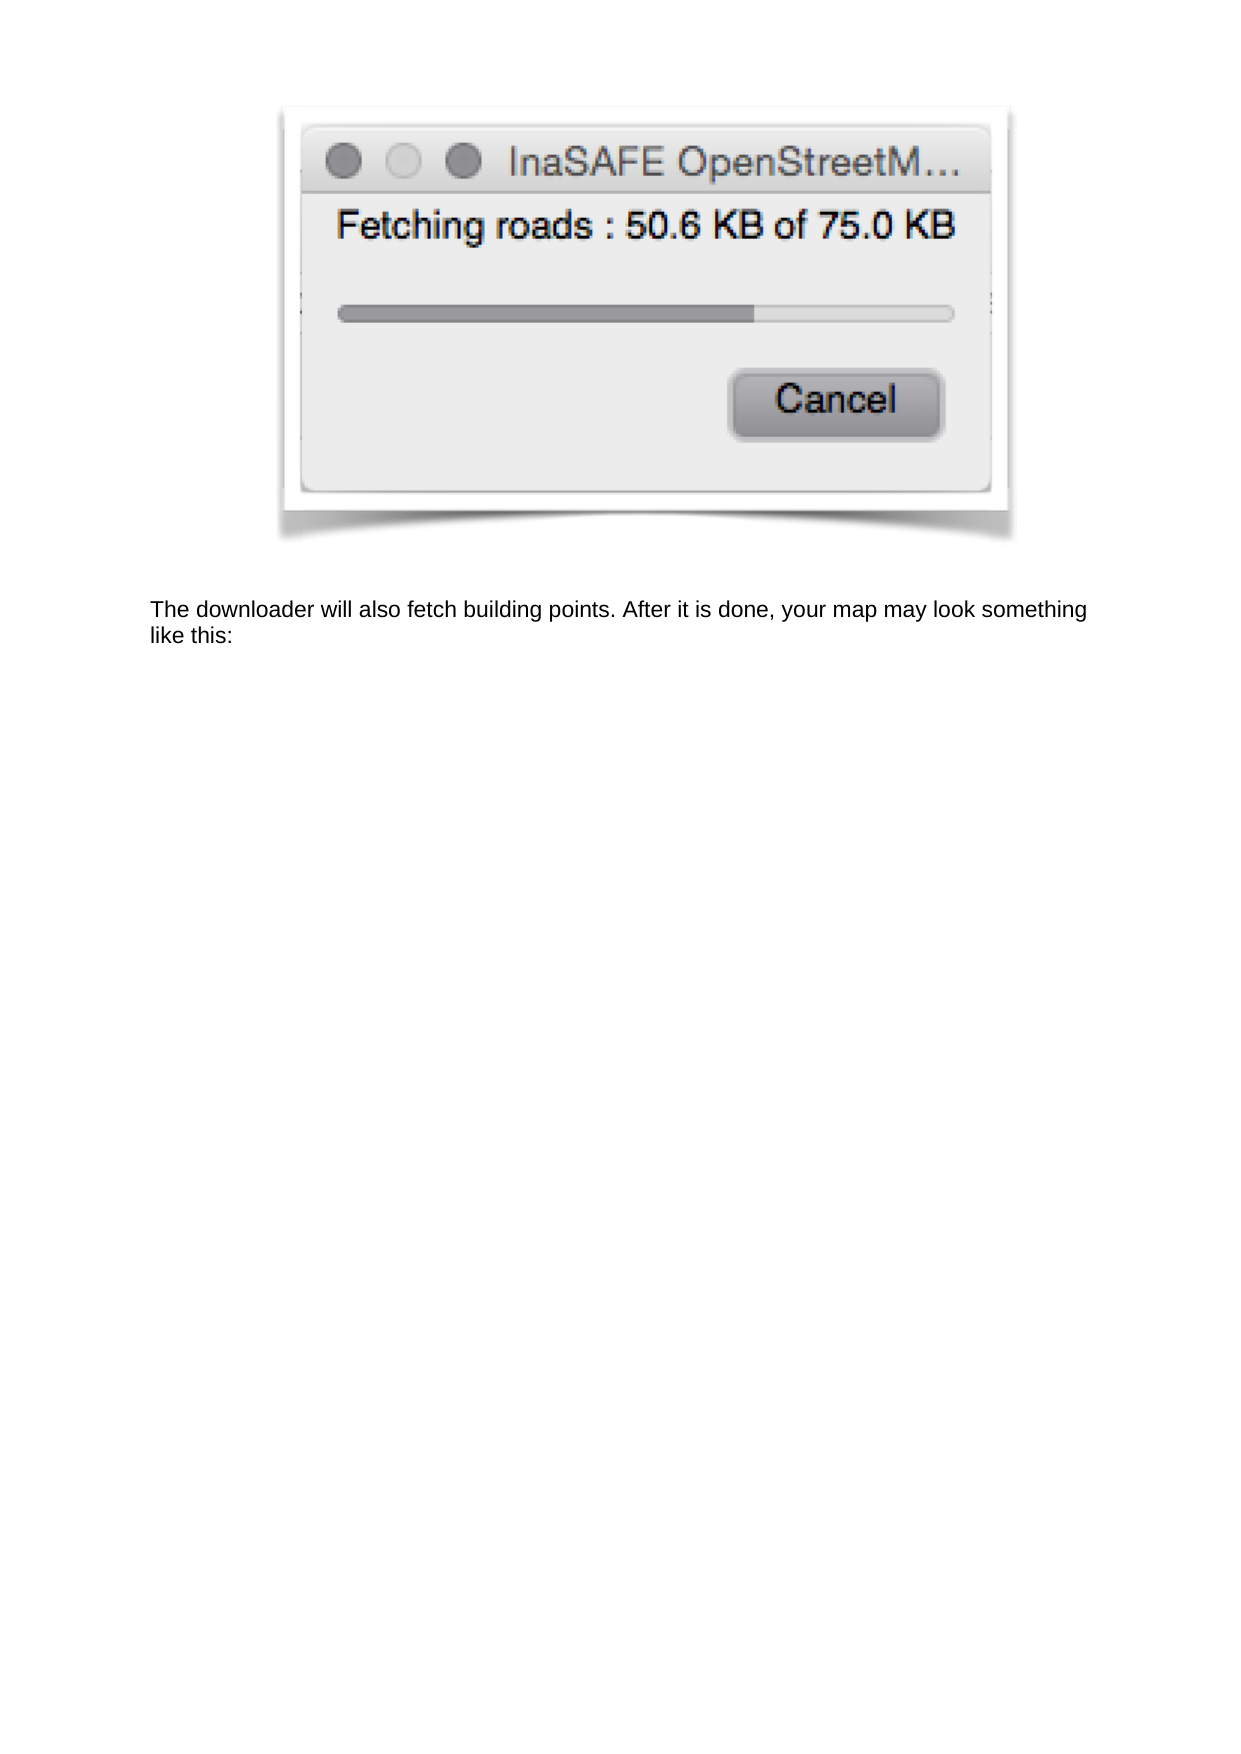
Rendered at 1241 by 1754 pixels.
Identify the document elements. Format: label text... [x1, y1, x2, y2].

picture [276, 105, 1017, 545]
text The downloader will also fetch building points. After it is done, your map may look something like this: [150, 596, 1090, 649]
